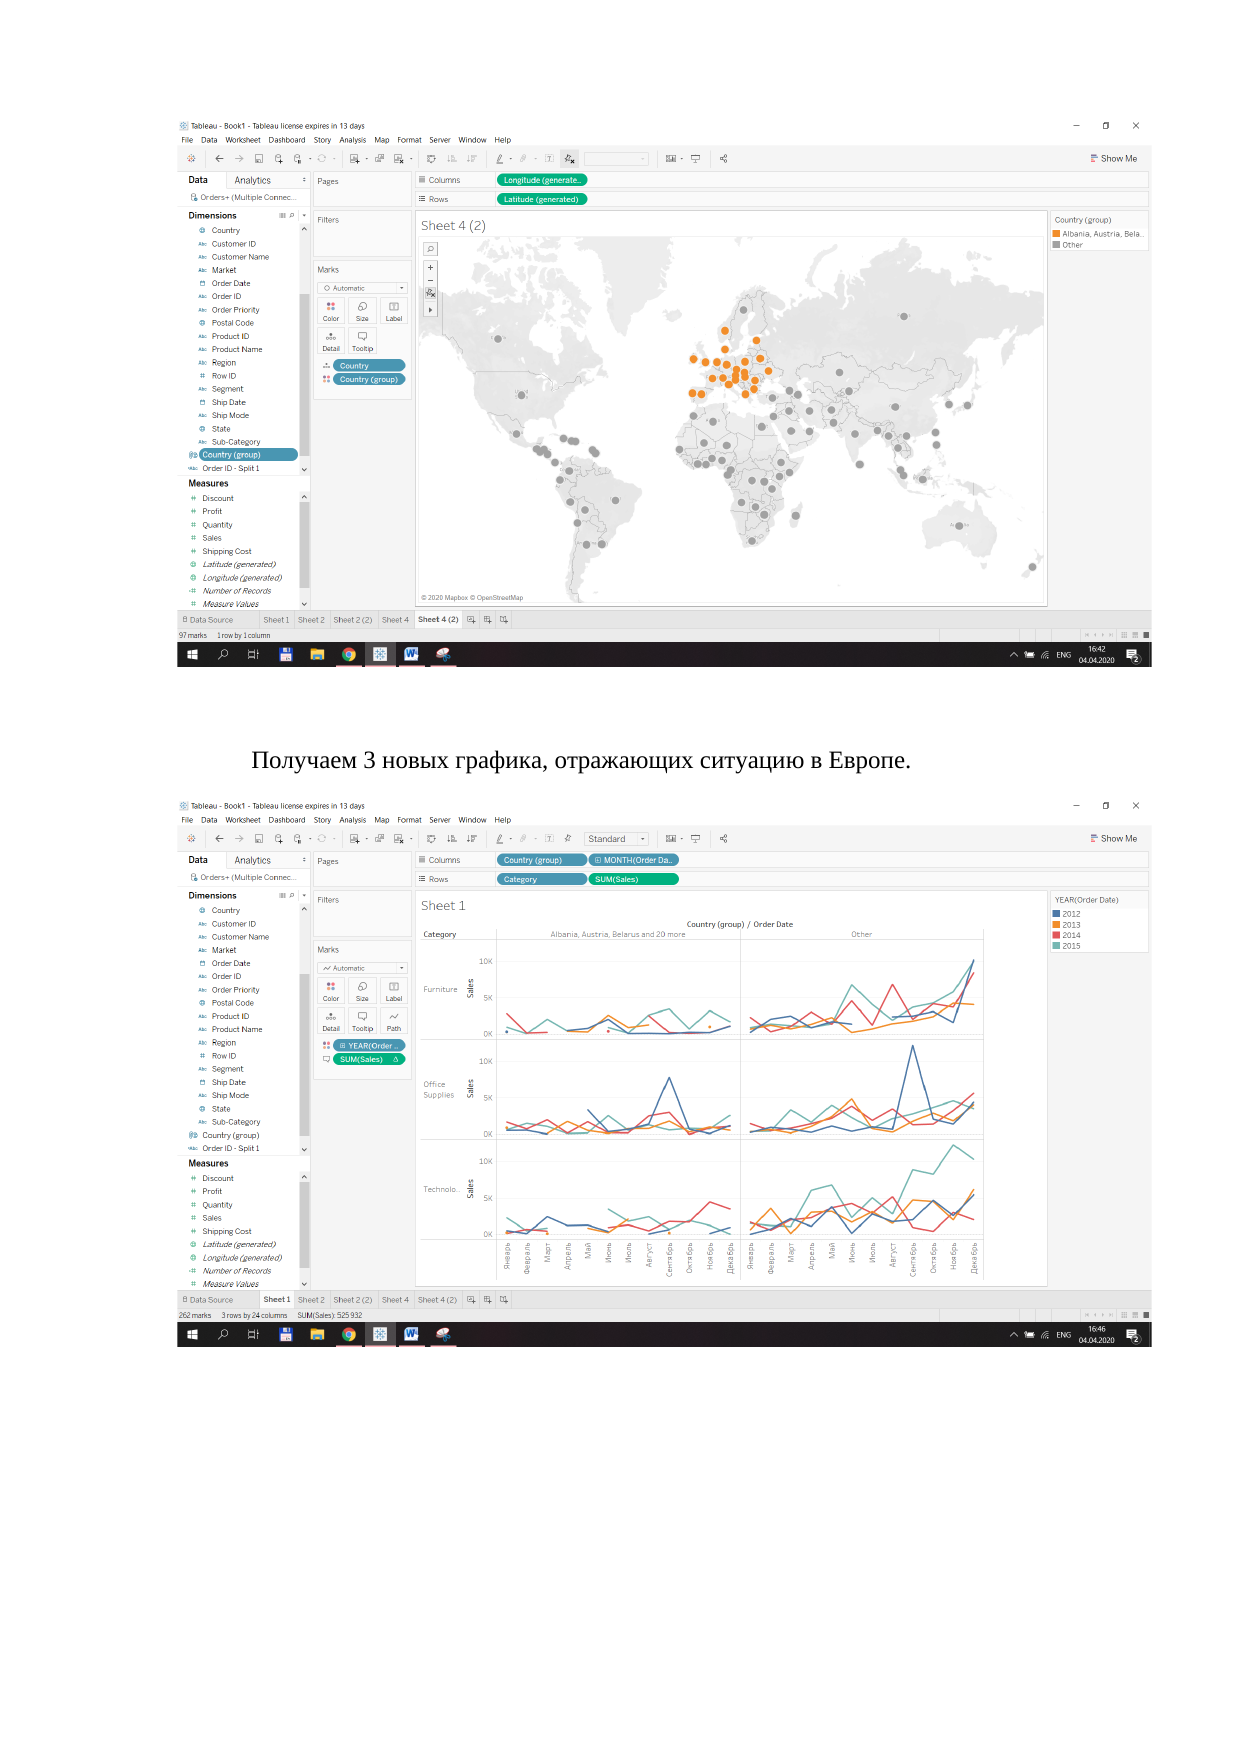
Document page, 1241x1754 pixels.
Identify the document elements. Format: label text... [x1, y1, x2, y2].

text Получаем 3 новых графика, отражающих ситуацию в Европе. [177, 745, 1152, 774]
picture [177, 798, 1152, 1347]
picture [177, 118, 1152, 667]
